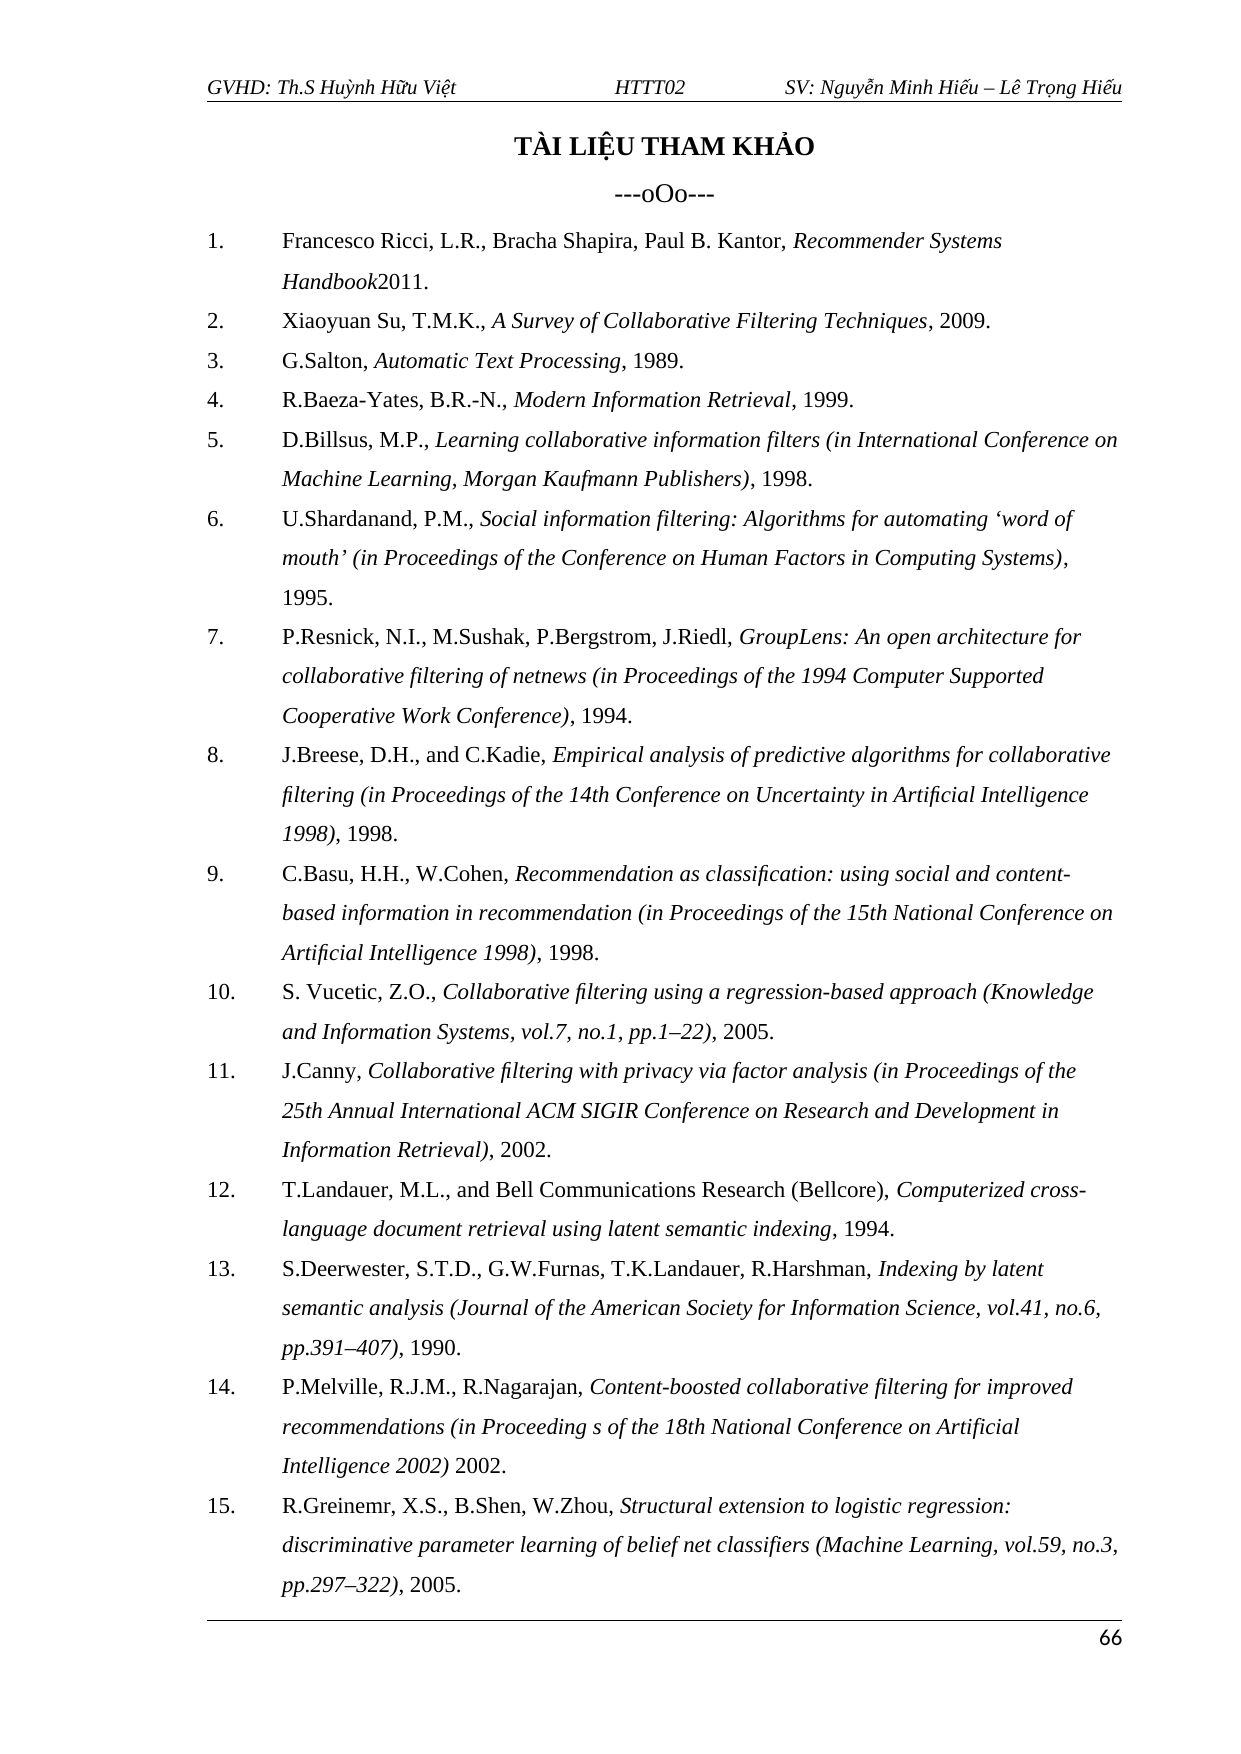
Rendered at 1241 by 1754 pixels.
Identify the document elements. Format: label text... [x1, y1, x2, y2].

text 5. D.Billsus, M.P., Learning collaborative information filters (in International Conference on Machine Learning, Morgan Kaufmann Publishers), 1998. [207, 426, 1122, 492]
subtitle TÀI LIỆU THAM KHẢO [207, 130, 1122, 161]
text 12. T.Landauer, M.L., and Bell Communications Research (Bellcore), Computerized cross-language document retrieval using latent semantic indexing, 1994. [207, 1176, 1122, 1242]
text 4. R.Baeza-Yates, B.R.-N., Modern Information Retrieval, 1999. [207, 386, 1122, 413]
text 11. J.Canny, Collaborative ﬁltering with privacy via factor analysis (in Proceedings of the 25th Annual International ACM SIGIR Conference on Research and Development in Information Retrieval), 2002. [207, 1057, 1122, 1163]
text 14. P.Melville, R.J.M., R.Nagarajan, Content-boosted collaborative filtering for improved recommendations (in Proceeding s of the 18th National Conference on Artificial Intelligence 2002) 2002. [207, 1373, 1122, 1478]
text 7. P.Resnick, N.I., M.Sushak, P.Bergstrom, J.Riedl, GroupLens: An open architecture for collaborative filtering of netnews (in Proceedings of the 1994 Computer Supported Cooperative Work Conference), 1994. [207, 623, 1122, 728]
text ---oOo--- [207, 177, 1122, 208]
text 8. J.Breese, D.H., and C.Kadie, Empirical analysis of predictive algorithms for collaborative ﬁltering (in Proceedings of the 14th Conference on Uncertainty in Artiﬁcial Intelligence 1998), 1998. [207, 742, 1122, 847]
text 6. U.Shardanand, P.M., Social information filtering: Algorithms for automating ‘word of mouth’ (in Proceedings of the Conference on Human Factors in Computing Systems), 1995. [207, 505, 1122, 610]
text 2. Xiaoyuan Su, T.M.K., A Survey of Collaborative Filtering Techniques, 2009. [207, 307, 1122, 334]
text 1. Francesco Ricci, L.R., Bracha Shapira, Paul B. Kantor, Recommender Systems Handbook2011. [207, 223, 1122, 294]
text 9. C.Basu, H.H., W.Cohen, Recommendation as classiﬁcation: using social and content-based information in recommendation (in Proceedings of the 15th National Conference on Artiﬁcial Intelligence 1998), 1998. [207, 860, 1122, 965]
text 10. S. Vucetic, Z.O., Collaborative ﬁltering using a regression-based approach (Knowledge and Information Systems, vol.7, no.1, pp.1–22), 2005. [207, 978, 1122, 1044]
text 3. G.Salton, Automatic Text Processing, 1989. [207, 347, 1122, 373]
text 15. R.Greinemr, X.S., B.Shen, W.Zhou, Structural extension to logistic regression: discriminative parameter learning of belief net classifiers (Machine Learning, vol.59, no.3, pp.297–322), 2005. [207, 1492, 1122, 1597]
text 13. S.Deerwester, S.T.D., G.W.Furnas, T.K.Landauer, R.Harshman, Indexing by latent semantic analysis (Journal of the American Society for Information Science, vol.41, no.6, pp.391–407), 1990. [207, 1255, 1122, 1360]
